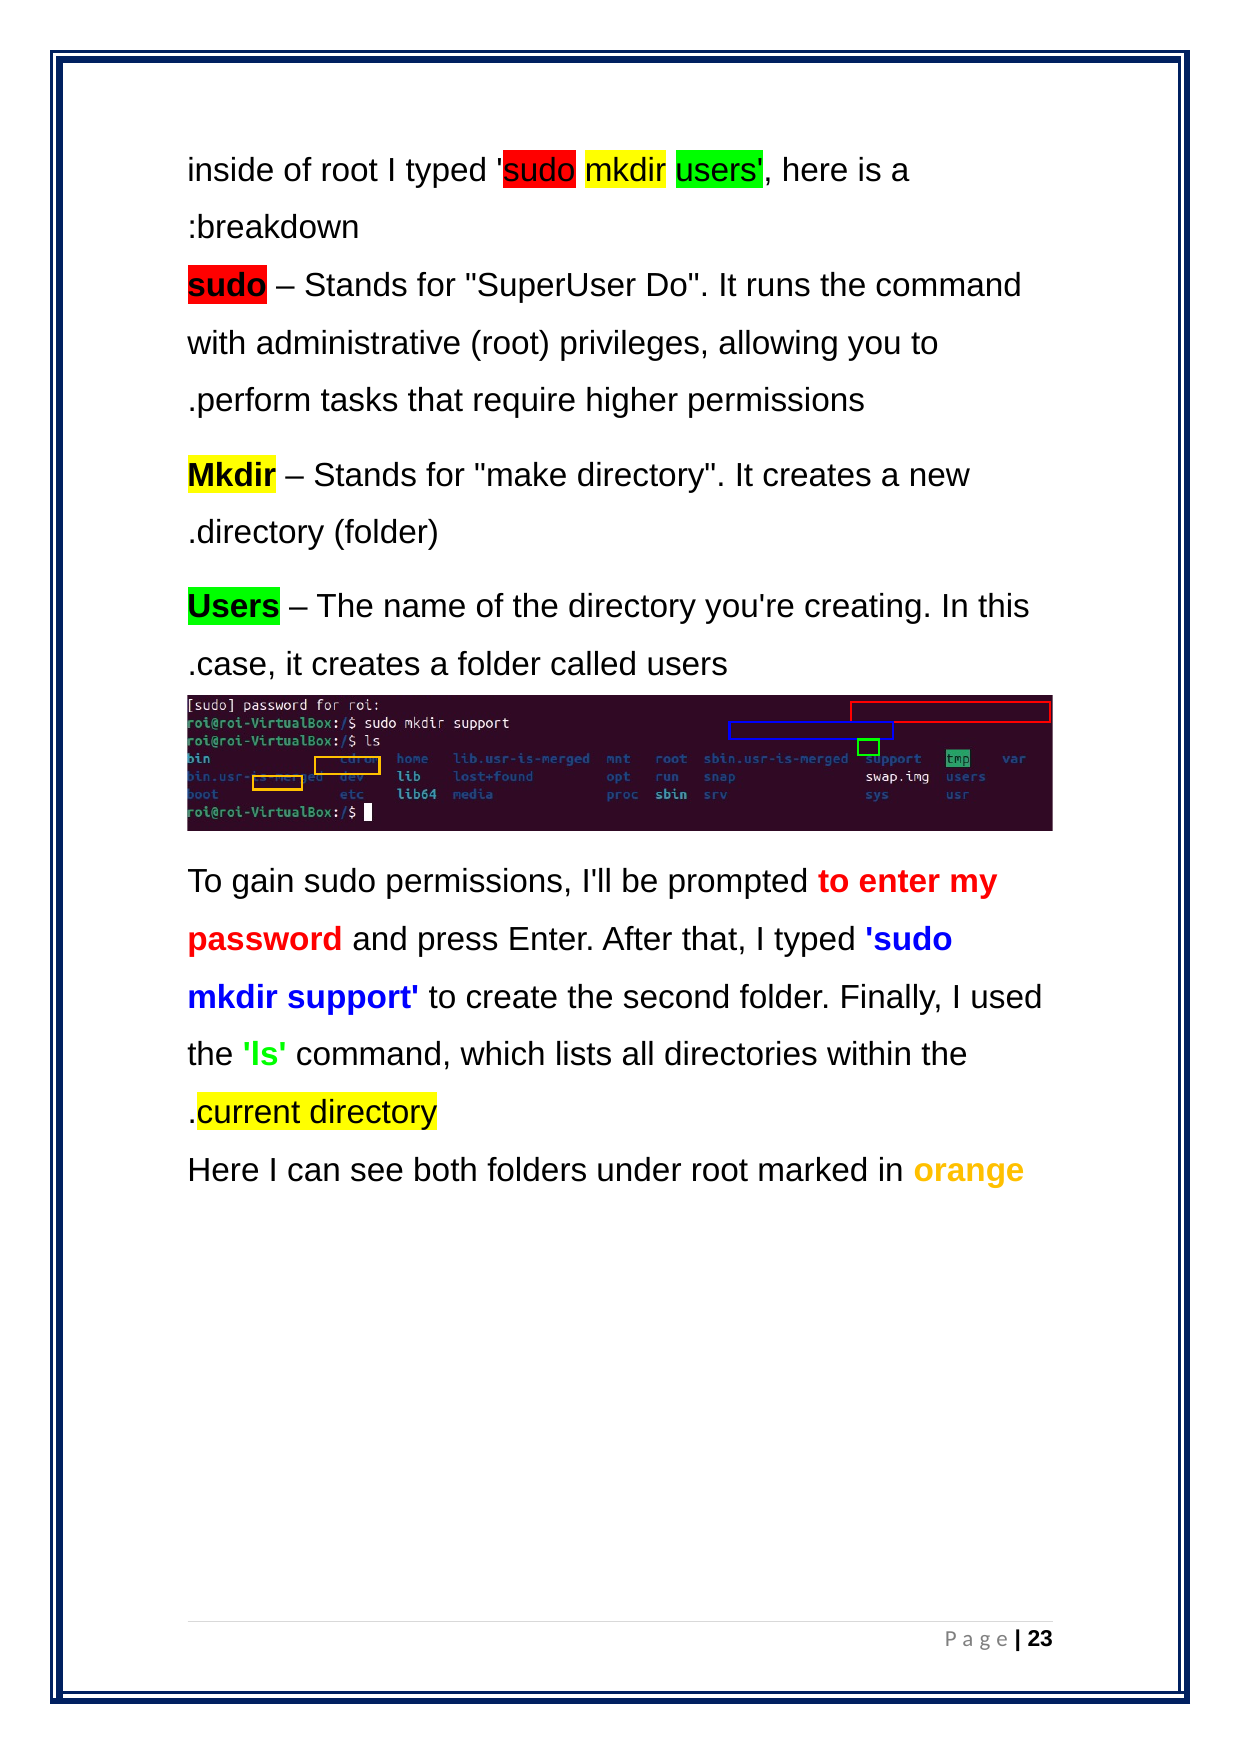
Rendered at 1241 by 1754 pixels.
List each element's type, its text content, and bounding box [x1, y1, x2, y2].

picture [187, 695, 1053, 831]
text To gain sudo permissions, I'll be prompted to enter my password and press Enter. After that, I typed 'sudo mkdir support' to create the second folder. Finally, I used the 'ls' command, which lists all directories within the current directory. Here I can see both folders under root marked in orange [187, 862, 1053, 1188]
text Mkdir – Stands for "make directory". It creates a new directory (folder). [187, 455, 1053, 551]
text Users – The name of the directory you're creating. In this case, it creates a folder called users. [187, 587, 1053, 695]
text inside of root I typed 'sudo mkdir users', here is a breakdown: sudo – Stands for "SuperUser Do". It runs the command with administrative (root) privileges, allowing you to perform tasks that require higher permissions. [187, 150, 1053, 419]
